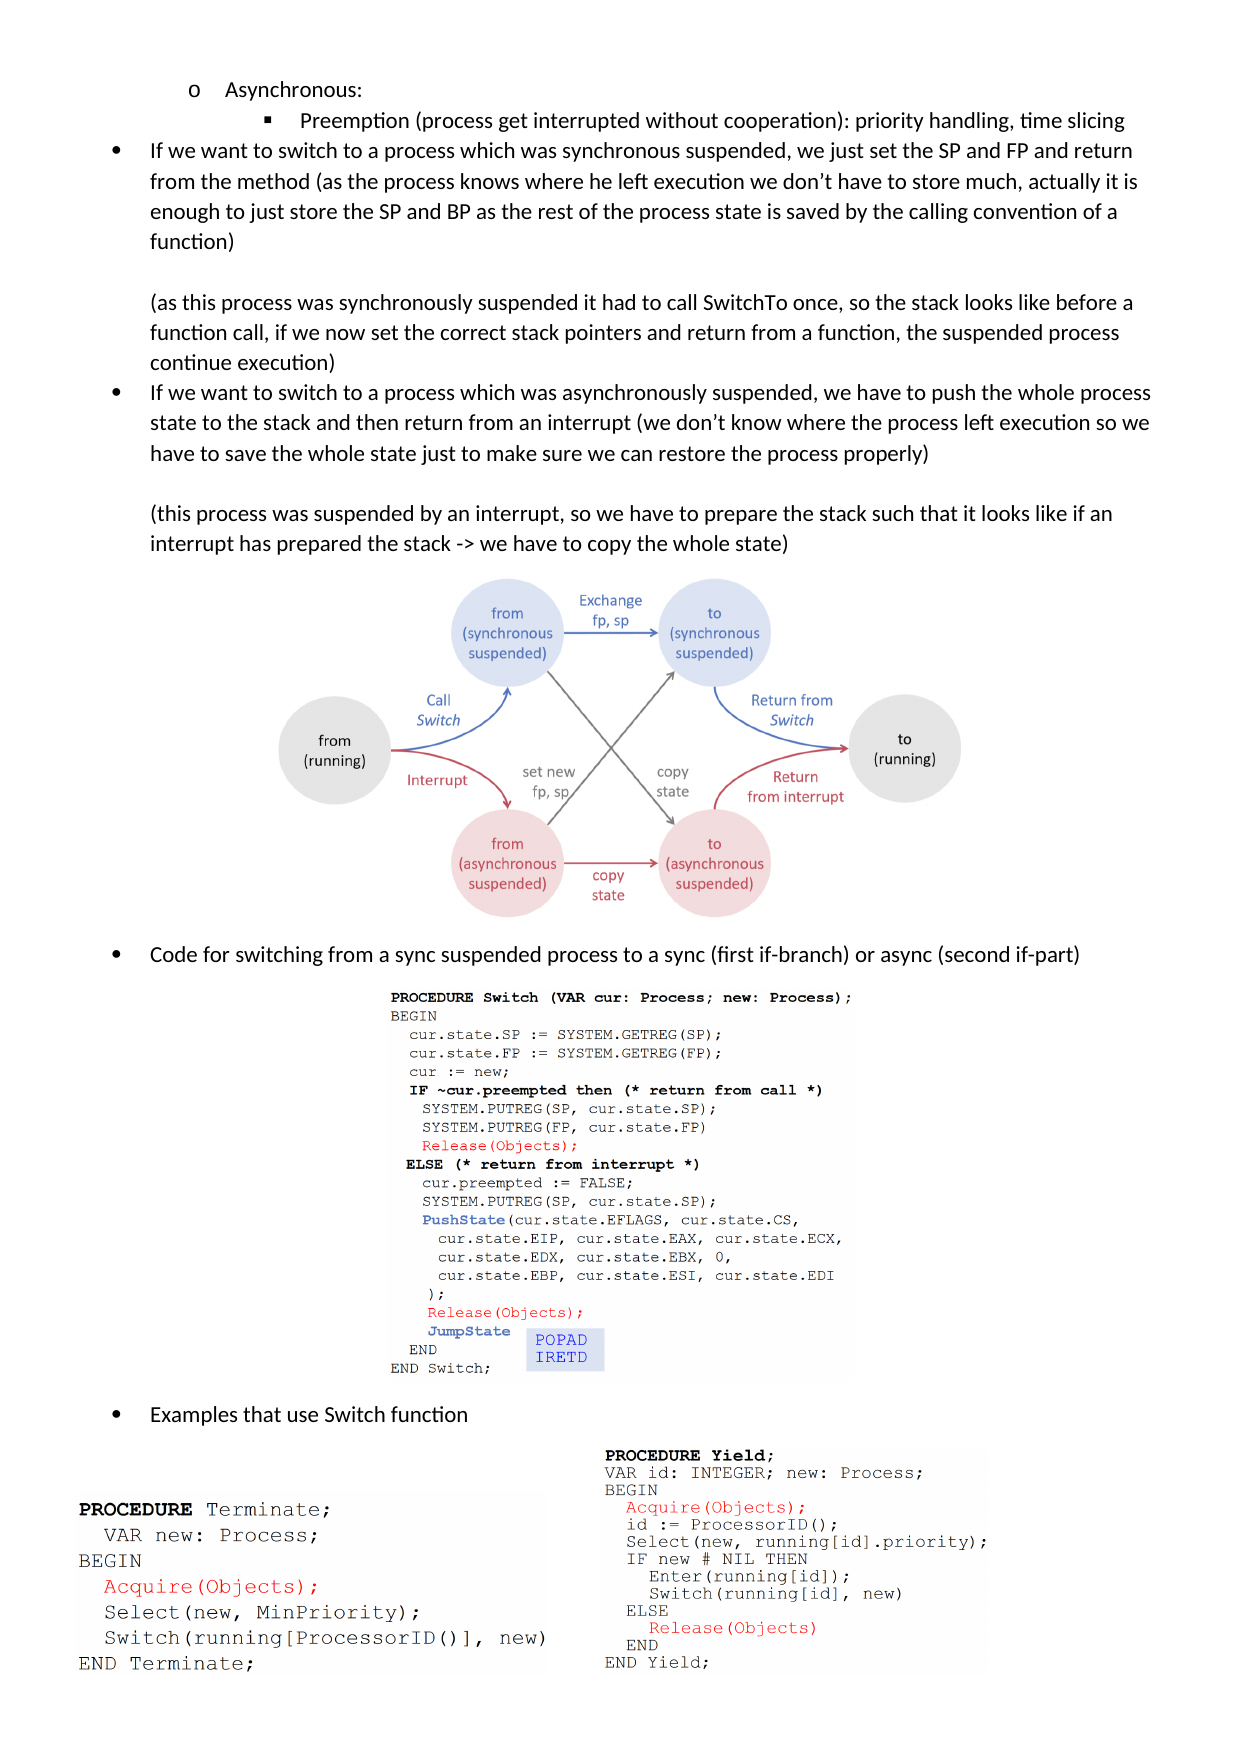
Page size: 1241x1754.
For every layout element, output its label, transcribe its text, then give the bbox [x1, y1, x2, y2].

picture [75, 1490, 548, 1675]
list If we want to switch to a process which was asynchronously suspended, we have to push the whole process state to the stack and then return from an interrupt (we don’t know where the process left execution so we have to save the whole state just to make sure we can restore the process properly) [112, 378, 1165, 467]
list If we want to switch to a process which was synchronous suspended, we just set the SP and FP and return from the method (as the process knows where he left execution we don’t have to store much, actually it is enough to just store the SP and BP as the rest of the process state is saved by the calling convention of a function) [112, 137, 1165, 255]
list Examples that use Switch function [112, 1400, 1165, 1428]
picture [600, 1447, 989, 1675]
list (as this process was synchronously suspended it had to call SwitchTo once, so the stack looks like before a function call, if we now set the correct stack pointers and return from a function, the suspended process continue execution) [150, 288, 1165, 376]
list Preemption (process get interrupted without cooperation): priority handling, time slicing [262, 106, 1165, 134]
list (this process was suspended by an interrupt, so we have to prepare the stack such that it looks like if an interrupt has prepared the stack -> we have to copy the whole state) [150, 499, 1165, 557]
picture [386, 987, 854, 1382]
picture [273, 576, 967, 922]
list Asynchronous: [187, 75, 1165, 104]
list Code for switching from a sync suspended process to a sync (first if-branch) or async (second if-part) [112, 940, 1165, 968]
